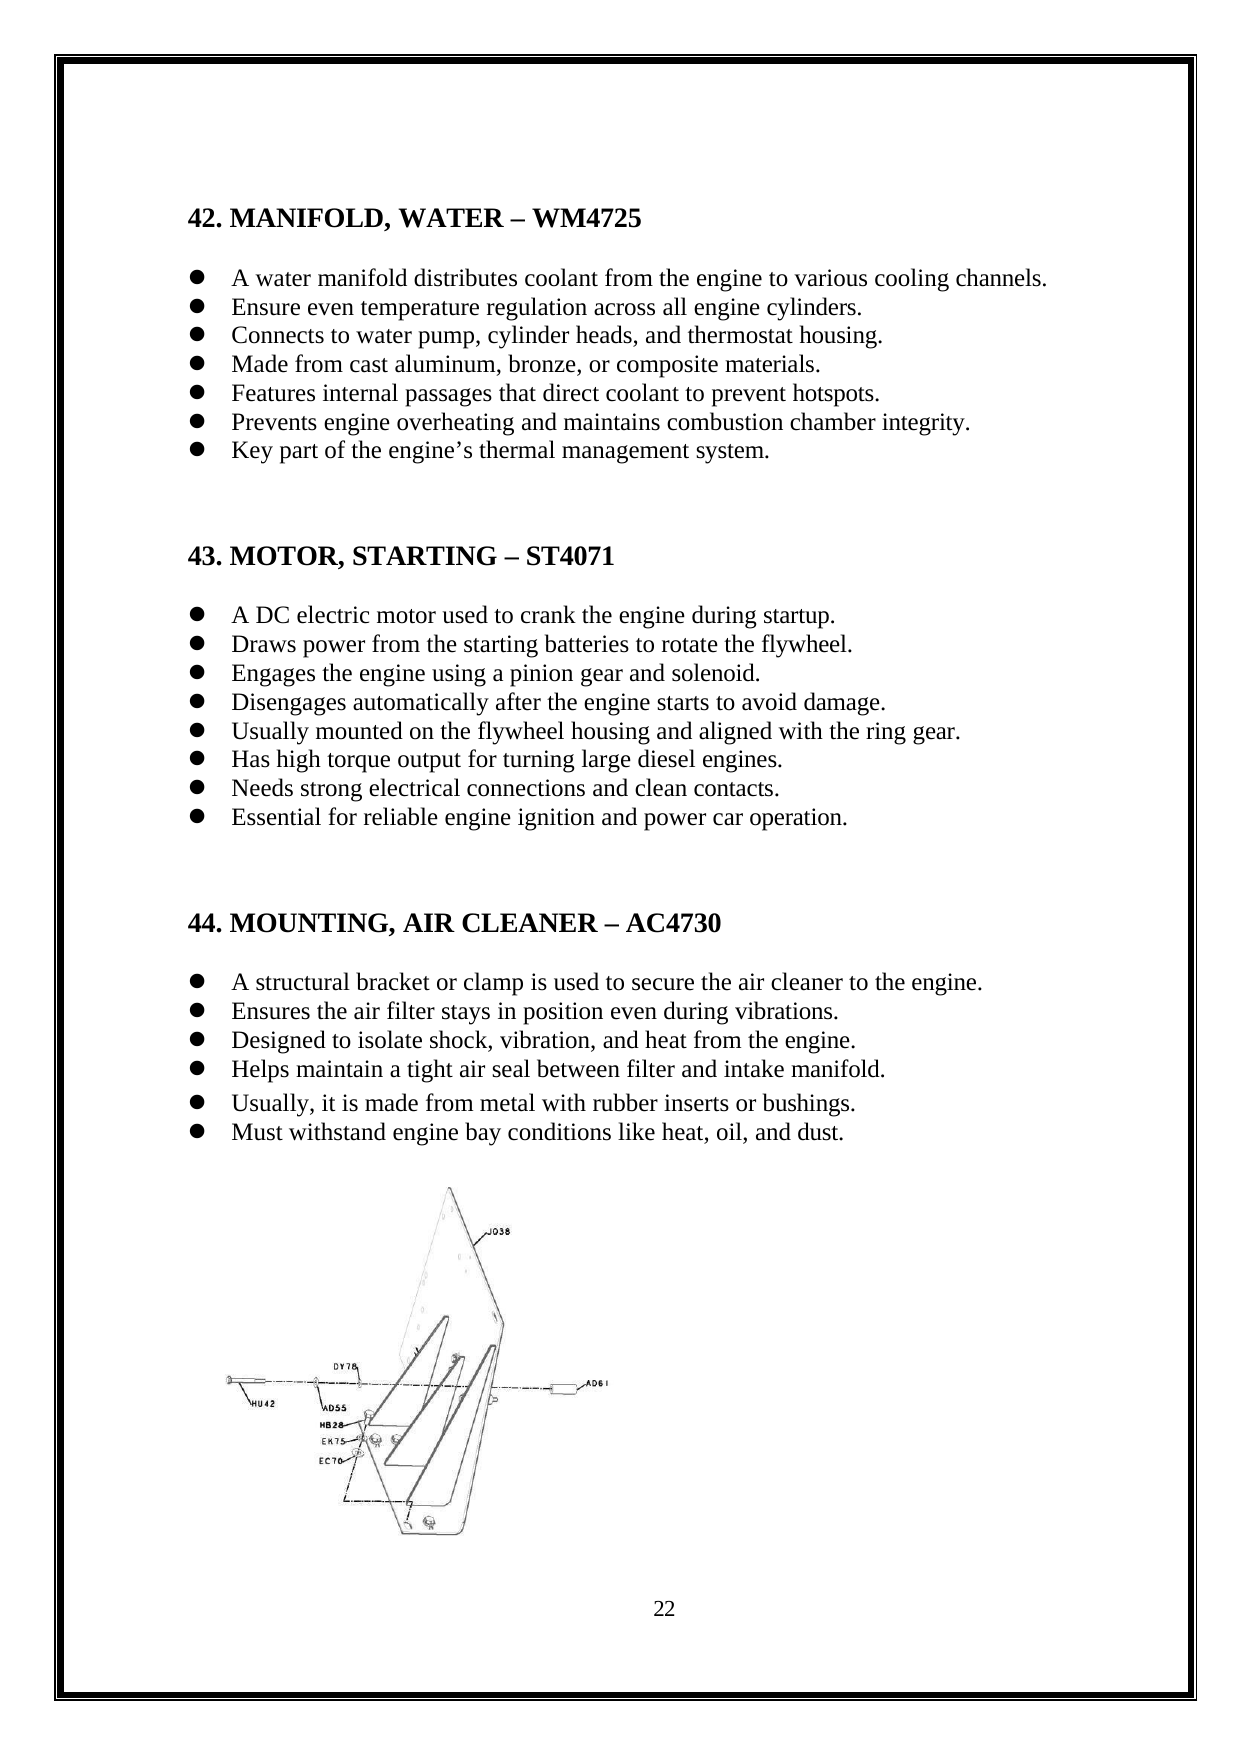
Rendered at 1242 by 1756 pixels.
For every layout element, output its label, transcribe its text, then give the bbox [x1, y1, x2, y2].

list Designed to isolate shock, vibration, and heat from the engine. [188, 1025, 1188, 1054]
subtitle MOUNTING, AIR CLEANER – AC4730 [188, 906, 1188, 938]
list Usually, it is made from metal with rubber inserts or bushings. [188, 1088, 1188, 1117]
list Ensures the air filter stays in position even during vibrations. [188, 996, 1188, 1025]
list A DC electric motor used to crank the engine during startup. [188, 601, 1188, 629]
list Key part of the engine’s thermal management system. [188, 436, 1188, 464]
list Connects to water pump, cylinder heads, and thermostat housing. [188, 321, 1188, 349]
list Made from cast aluminum, bronze, or composite materials. [188, 349, 1188, 378]
list A water manifold distributes coolant from the engine to various cooling channels. [188, 263, 1188, 291]
subtitle MOTOR, STARTING – ST4071 [188, 539, 1188, 571]
list Draws power from the starting batteries to rotate the flywheel. [188, 629, 1188, 658]
list Essential for reliable engine ignition and power car operation. [188, 802, 1188, 831]
subtitle MANIFOLD, WATER – WM4725 [188, 201, 1188, 234]
list Prevents engine overheating and maintains combustion chamber integrity. [188, 407, 1188, 436]
list Has high torque output for turning large diesel engines. [188, 744, 1188, 773]
list Must withstand engine bay conditions like heat, oil, and dust. [188, 1117, 1188, 1146]
list Features internal passages that direct coolant to prevent hotspots. [188, 378, 1188, 407]
picture [224, 1187, 614, 1536]
list A structural bracket or clamp is used to secure the air cleaner to the engine. [188, 967, 1188, 996]
list Engages the engine using a pinion gear and solenoid. [188, 658, 1188, 687]
list Disengages automatically after the engine starts to avoid damage. [188, 687, 1188, 716]
list Needs strong electrical connections and clean contacts. [188, 773, 1188, 802]
list Ensure even temperature regulation across all engine cylinders. [188, 292, 1188, 321]
list Helps maintain a tight air seal between filter and intake manifold. [188, 1054, 1188, 1082]
list Usually mounted on the flywheel housing and aligned with the ring gear. [188, 716, 1188, 744]
